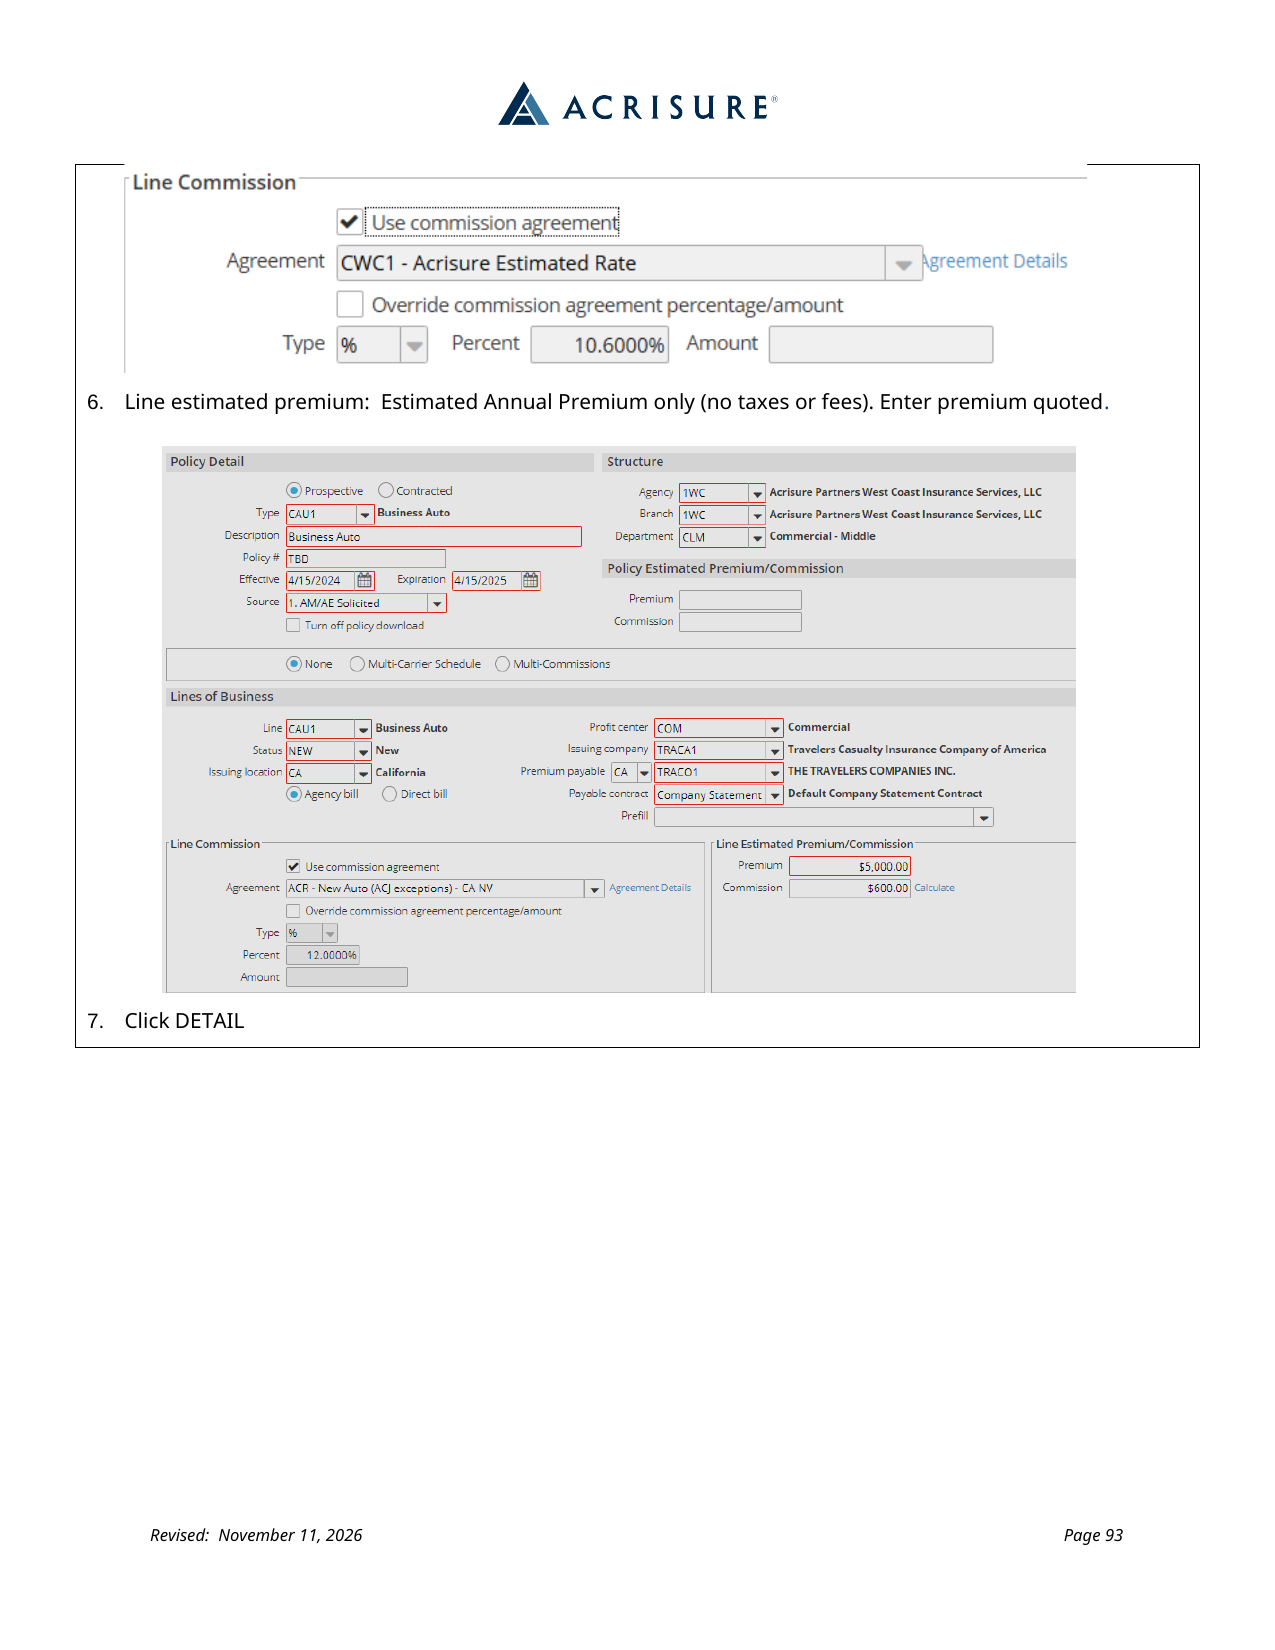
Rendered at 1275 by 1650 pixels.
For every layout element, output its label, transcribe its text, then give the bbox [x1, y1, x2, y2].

picture [124, 164, 1088, 373]
picture [496, 75, 779, 135]
picture [161, 446, 1076, 993]
